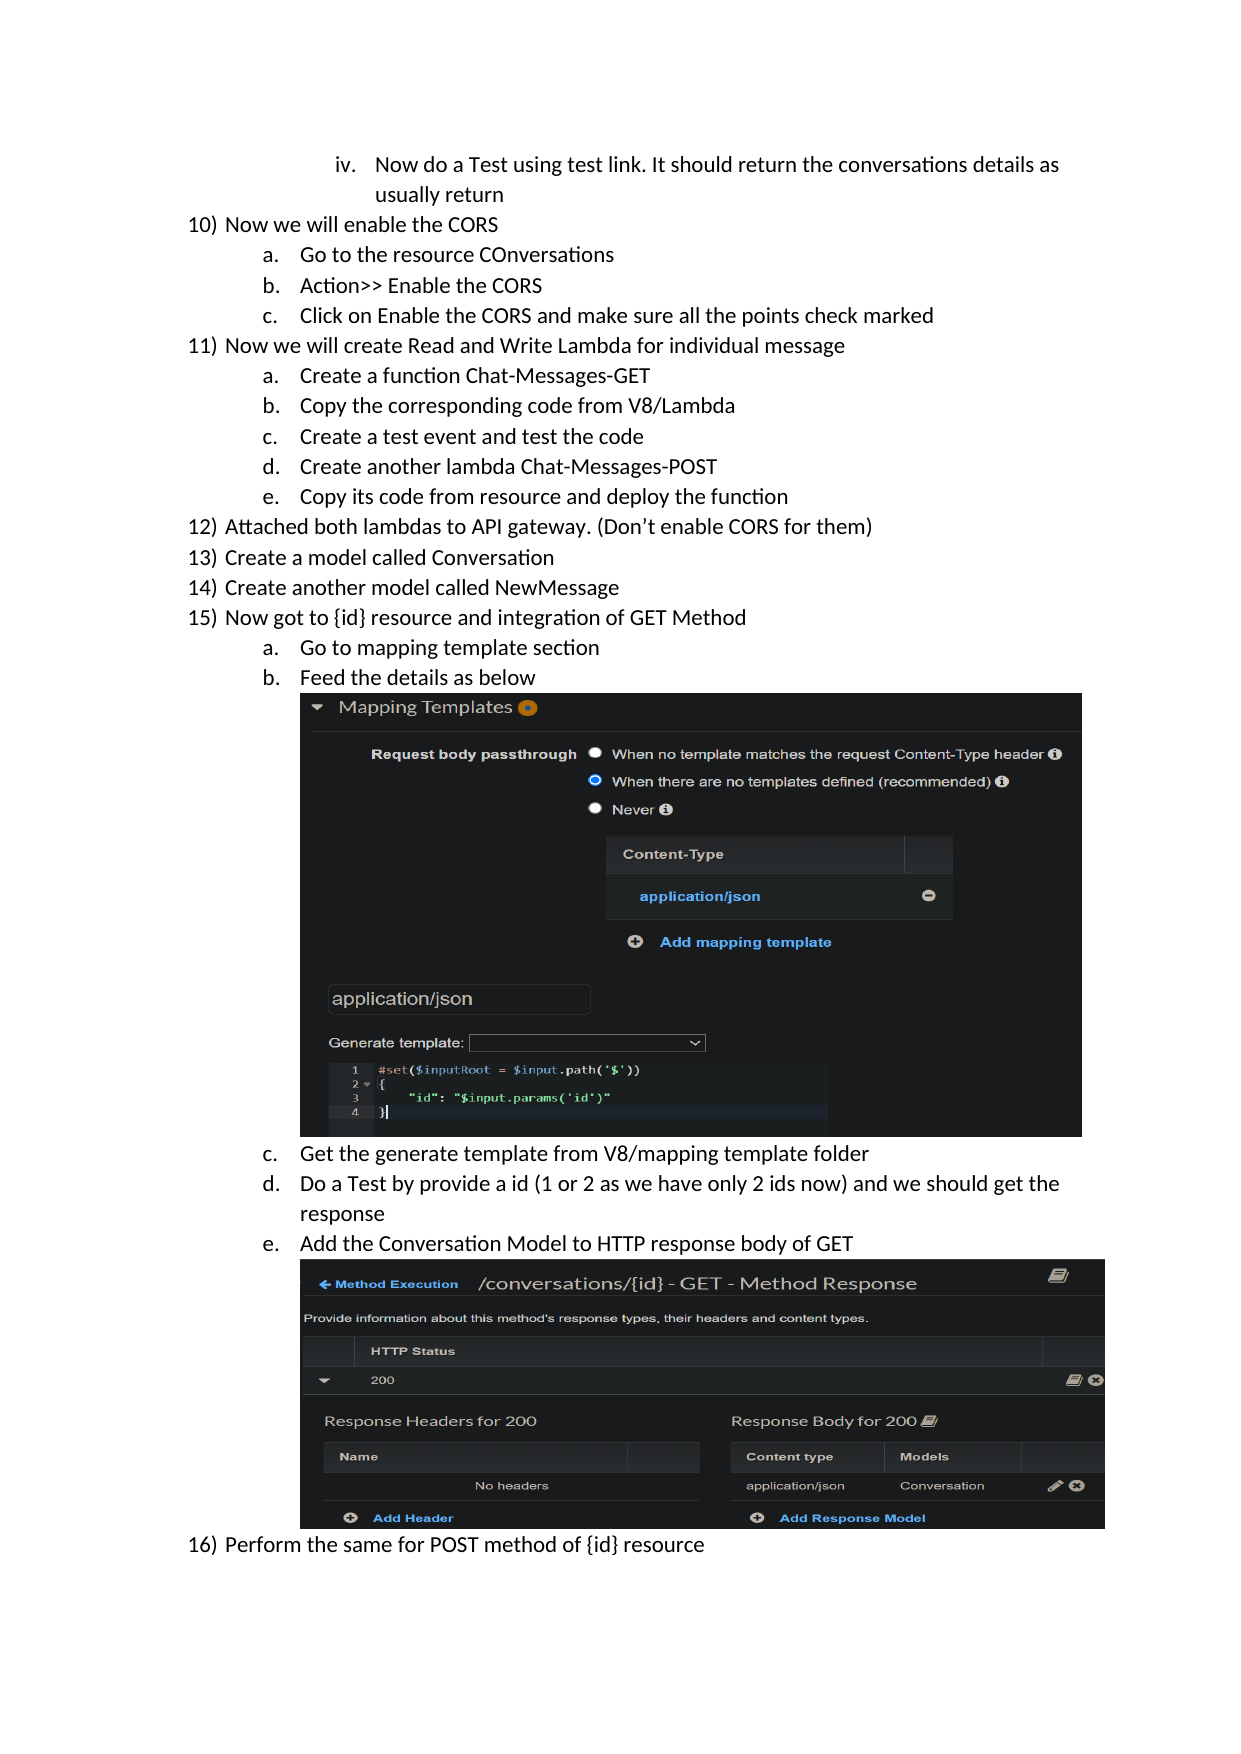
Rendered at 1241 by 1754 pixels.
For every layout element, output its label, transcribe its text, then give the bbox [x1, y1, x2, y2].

list Attached both lambdas to API gateway. (Don’t enable CORS for them) [187, 512, 1090, 541]
list Now got to {id} resource and integration of GET Method [187, 603, 1090, 631]
list Click on Enable the CORS and make sure all the points check marked [262, 301, 1090, 329]
list Create a function Chat-Messages-GET [262, 361, 1090, 389]
list Go to mapping template section [262, 633, 1090, 661]
list Go to the resource COnversations [262, 241, 1090, 269]
list Copy its code from resource and deploy the function [262, 482, 1090, 510]
list Do a Test by provide a id (1 or 2 as we have only 2 ids now) and we should get the response [262, 1169, 1090, 1227]
list Create another lambda Chat-Messages-POST [262, 452, 1090, 480]
list Now we will create Read and Write Lambda for individual message [187, 331, 1090, 359]
list Create a model called Conversation [187, 543, 1090, 571]
list Copy the corresponding code from V8/Lambda [262, 392, 1090, 420]
list Action>> Enable the CORS [262, 271, 1090, 299]
list Now do a Test using test link. It should return the conversations details as usually return [356, 150, 1090, 208]
list Create a test event and test the code [262, 422, 1090, 450]
list Create another model called NewMessage [187, 573, 1090, 601]
list Add the Conversation Model to HTTP response body of GET [262, 1229, 1090, 1257]
list Get the generate template from V8/mapping template folder [262, 1139, 1090, 1167]
list Perform the same for POST method of {id} resource [187, 1530, 1090, 1558]
list Feed the details as below [262, 663, 1090, 692]
picture [300, 1259, 1105, 1529]
list Now we will enable the CORS [187, 210, 1090, 238]
picture [300, 693, 1082, 1137]
